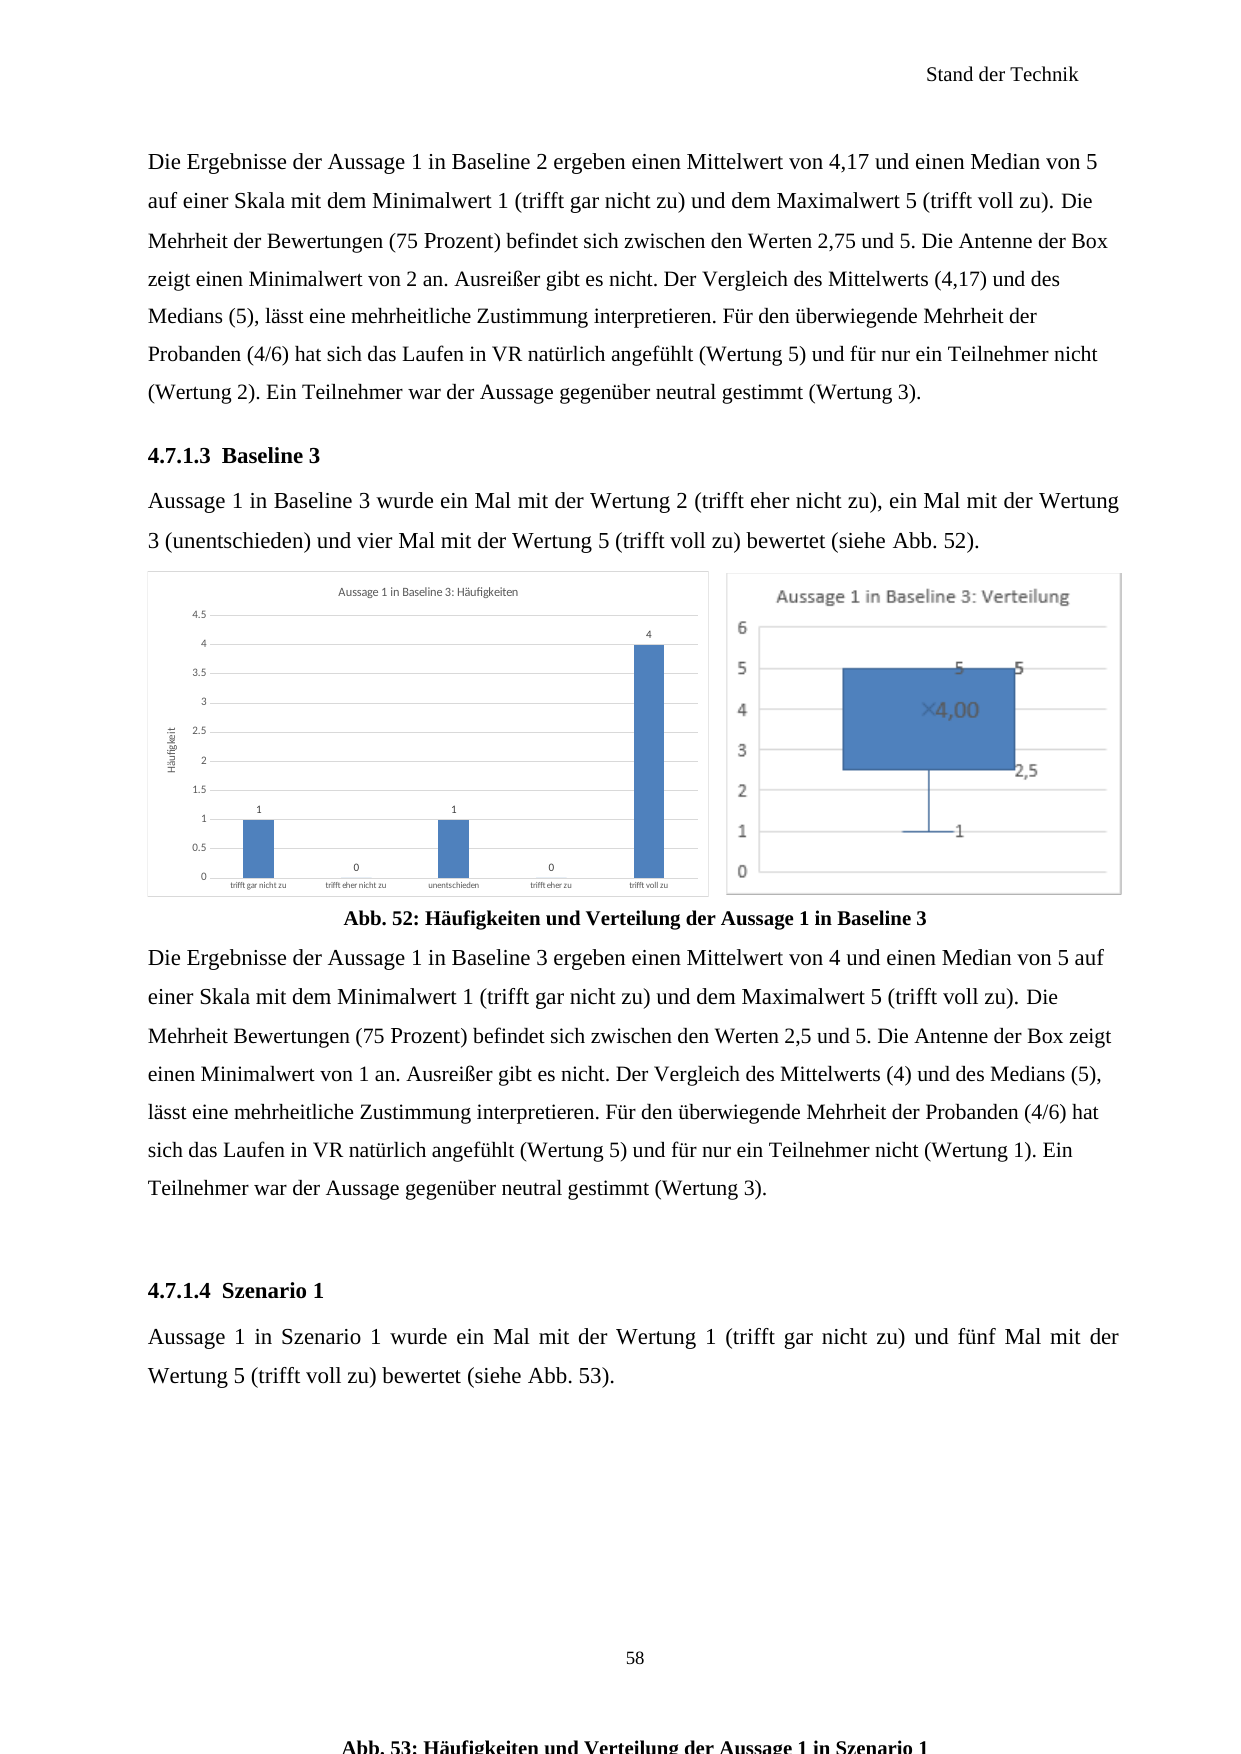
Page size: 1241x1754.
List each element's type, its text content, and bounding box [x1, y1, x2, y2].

text Die Ergebnisse der Aussage 1 in Baseline 2 ergeben einen Mittelwert von 4,17 und einen Median von 5 auf einer Skala mit dem Minimalwert 1 (trifft gar nicht zu) und dem Maximalwert 5 (trifft voll zu). Die Mehrheit der Bewertungen (75 Prozent) befindet sich zwischen den Werten 2,75 und 5. Die Antenne der Box zeigt einen Minimalwert von 2 an. Ausreißer gibt es nicht. Der Vergleich des Mittelwerts (4,17) und des Medians (5), lässt eine mehrheitliche Zustimmung interpretieren. Für den überwiegende Mehrheit der Probanden (4/6) hat sich das Laufen in VR natürlich angefühlt (Wertung 5) und für nur ein Teilnehmer nicht (Wertung 2). Ein Teilnehmer war der Aussage gegenüber neutral gestimmt (Wertung 3). [148, 148, 1122, 404]
subtitle Szenario 1 [148, 1277, 1122, 1303]
picture [726, 573, 1123, 898]
subtitle Baseline 3 [148, 442, 1122, 468]
text Die Ergebnisse der Aussage 1 in Baseline 3 ergeben einen Mittelwert von 4 und einen Median von 5 auf einer Skala mit dem Minimalwert 1 (trifft gar nicht zu) und dem Maximalwert 5 (trifft voll zu). Die Mehrheit Bewertungen (75 Prozent) befindet sich zwischen den Werten 2,5 und 5. Die Antenne der Box zeigt einen Minimalwert von 1 an. Ausreißer gibt es nicht. Der Vergleich des Mittelwerts (4) und des Medians (5), lässt eine mehrheitliche Zustimmung interpretieren. Für den überwiegende Mehrheit der Probanden (4/6) hat sich das Laufen in VR natürlich angefühlt (Wertung 5) und für nur ein Teilnehmer nicht (Wertung 1). Ein Teilnehmer war der Aussage gegenüber neutral gestimmt (Wertung 3). [148, 930, 1122, 1200]
